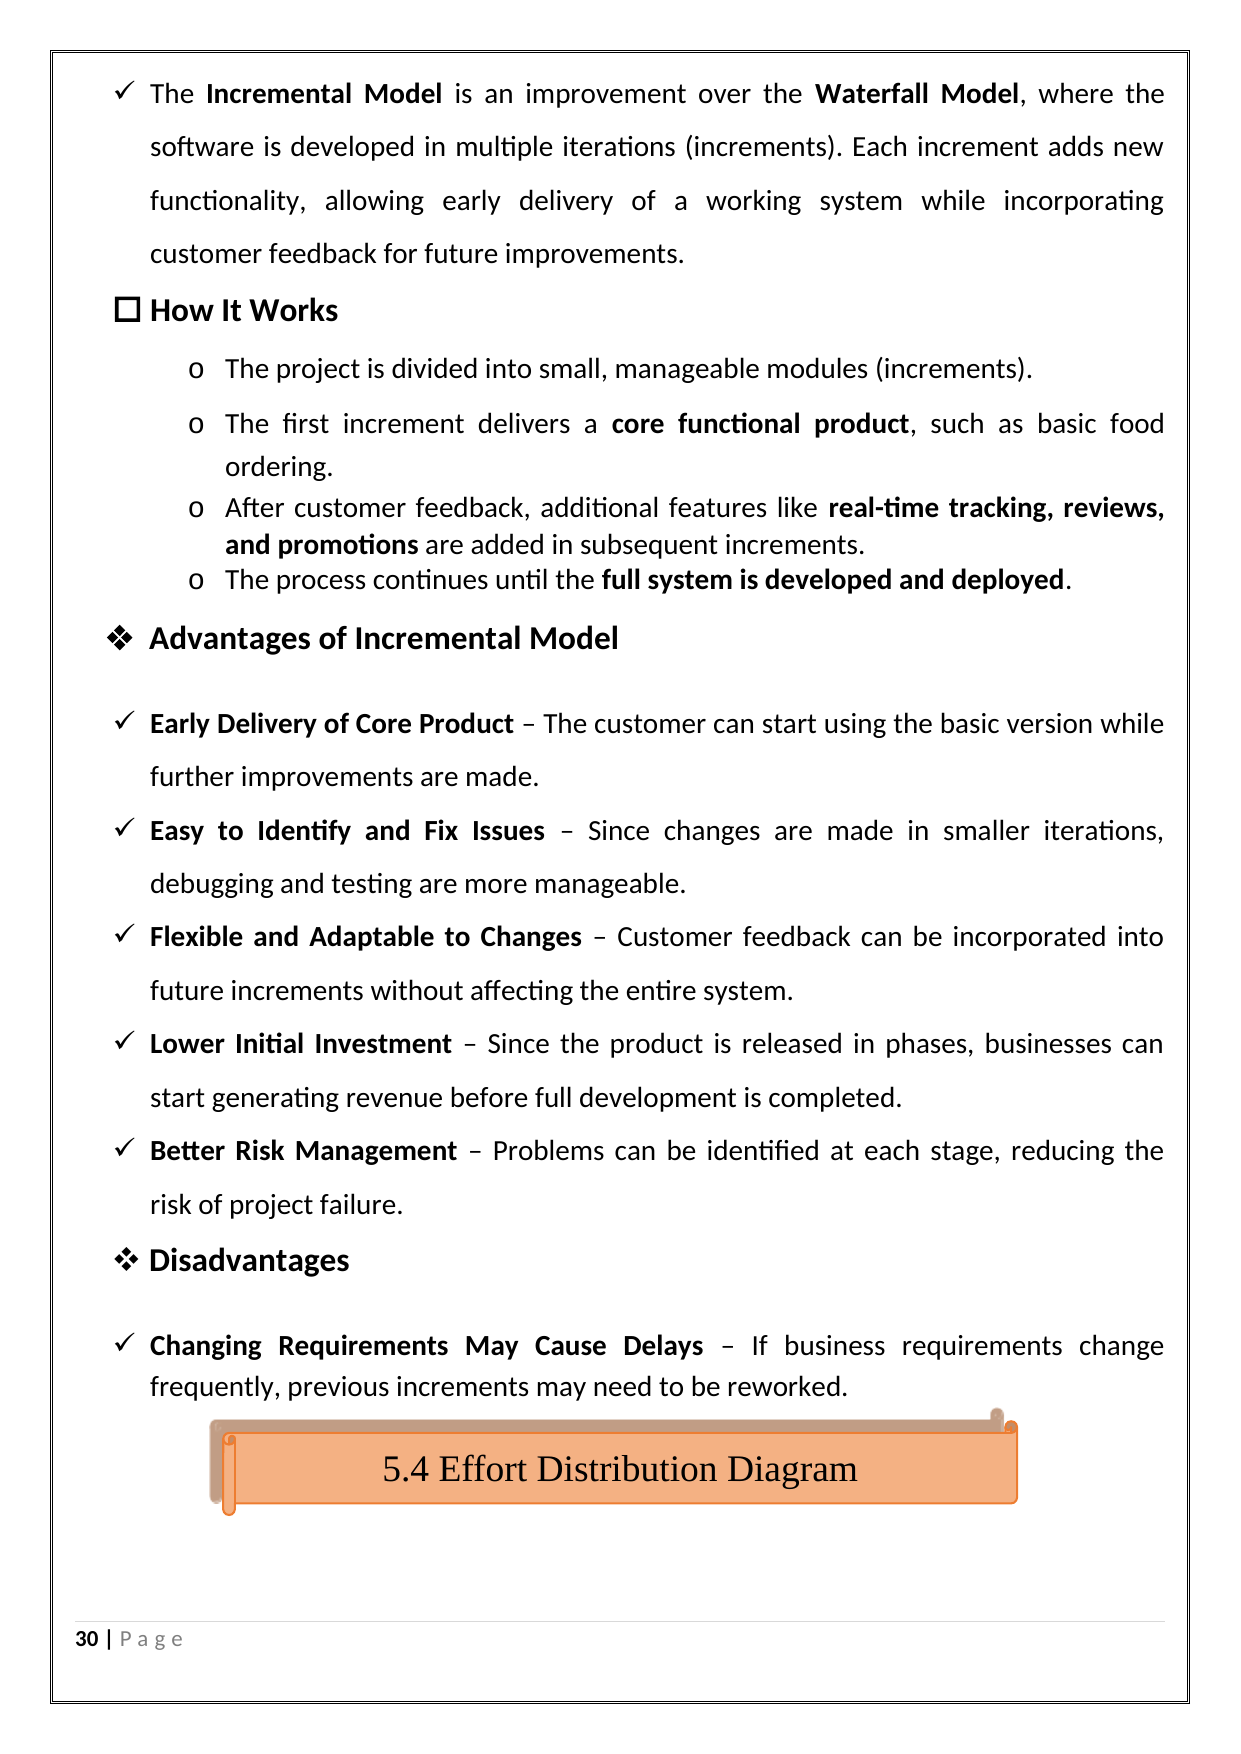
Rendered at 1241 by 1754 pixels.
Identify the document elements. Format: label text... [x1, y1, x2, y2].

list Lower Initial Investment – Since the product is released in phases, businesses can start generating revenue before full development is completed. [112, 1025, 1165, 1114]
list The first increment delivers a core functional product, such as basic food ordering. [187, 405, 1165, 483]
list Advantages of Incremental Model [104, 617, 1165, 658]
list Easy to Identify and Fix Issues – Since changes are made in smaller iterations, debugging and testing are more manageable. [112, 812, 1165, 901]
list Disadvantages [111, 1239, 1165, 1280]
list The process continues until the full system is developed and deployed. [187, 561, 1165, 598]
list The project is divided into small, manageable modules (increments). [187, 350, 1165, 387]
list Changing Requirements May Cause Delays – If business requirements change frequently, previous increments may need to be reworked. [112, 1327, 1165, 1403]
list Early Delivery of Core Product – The customer can start using the basic version while further improvements are made. [112, 705, 1165, 794]
list The Incremental Model is an improvement over the Waterfall Model, where the software is developed in multiple iterations (increments). Each increment adds new functionality, allowing early delivery of a working system while incorporating customer feedback for future improvements. [112, 75, 1165, 271]
list How It Works [112, 289, 1165, 329]
list Flexible and Adaptable to Changes – Customer feedback can be incorporated into future increments without affecting the entire system. [112, 918, 1165, 1008]
list After customer feedback, additional features like real-time tracking, reviews, and promotions are added in subsequent increments. [187, 489, 1165, 561]
list Better Risk Management – Problems can be identified at each stage, reducing the risk of project failure. [112, 1132, 1165, 1221]
